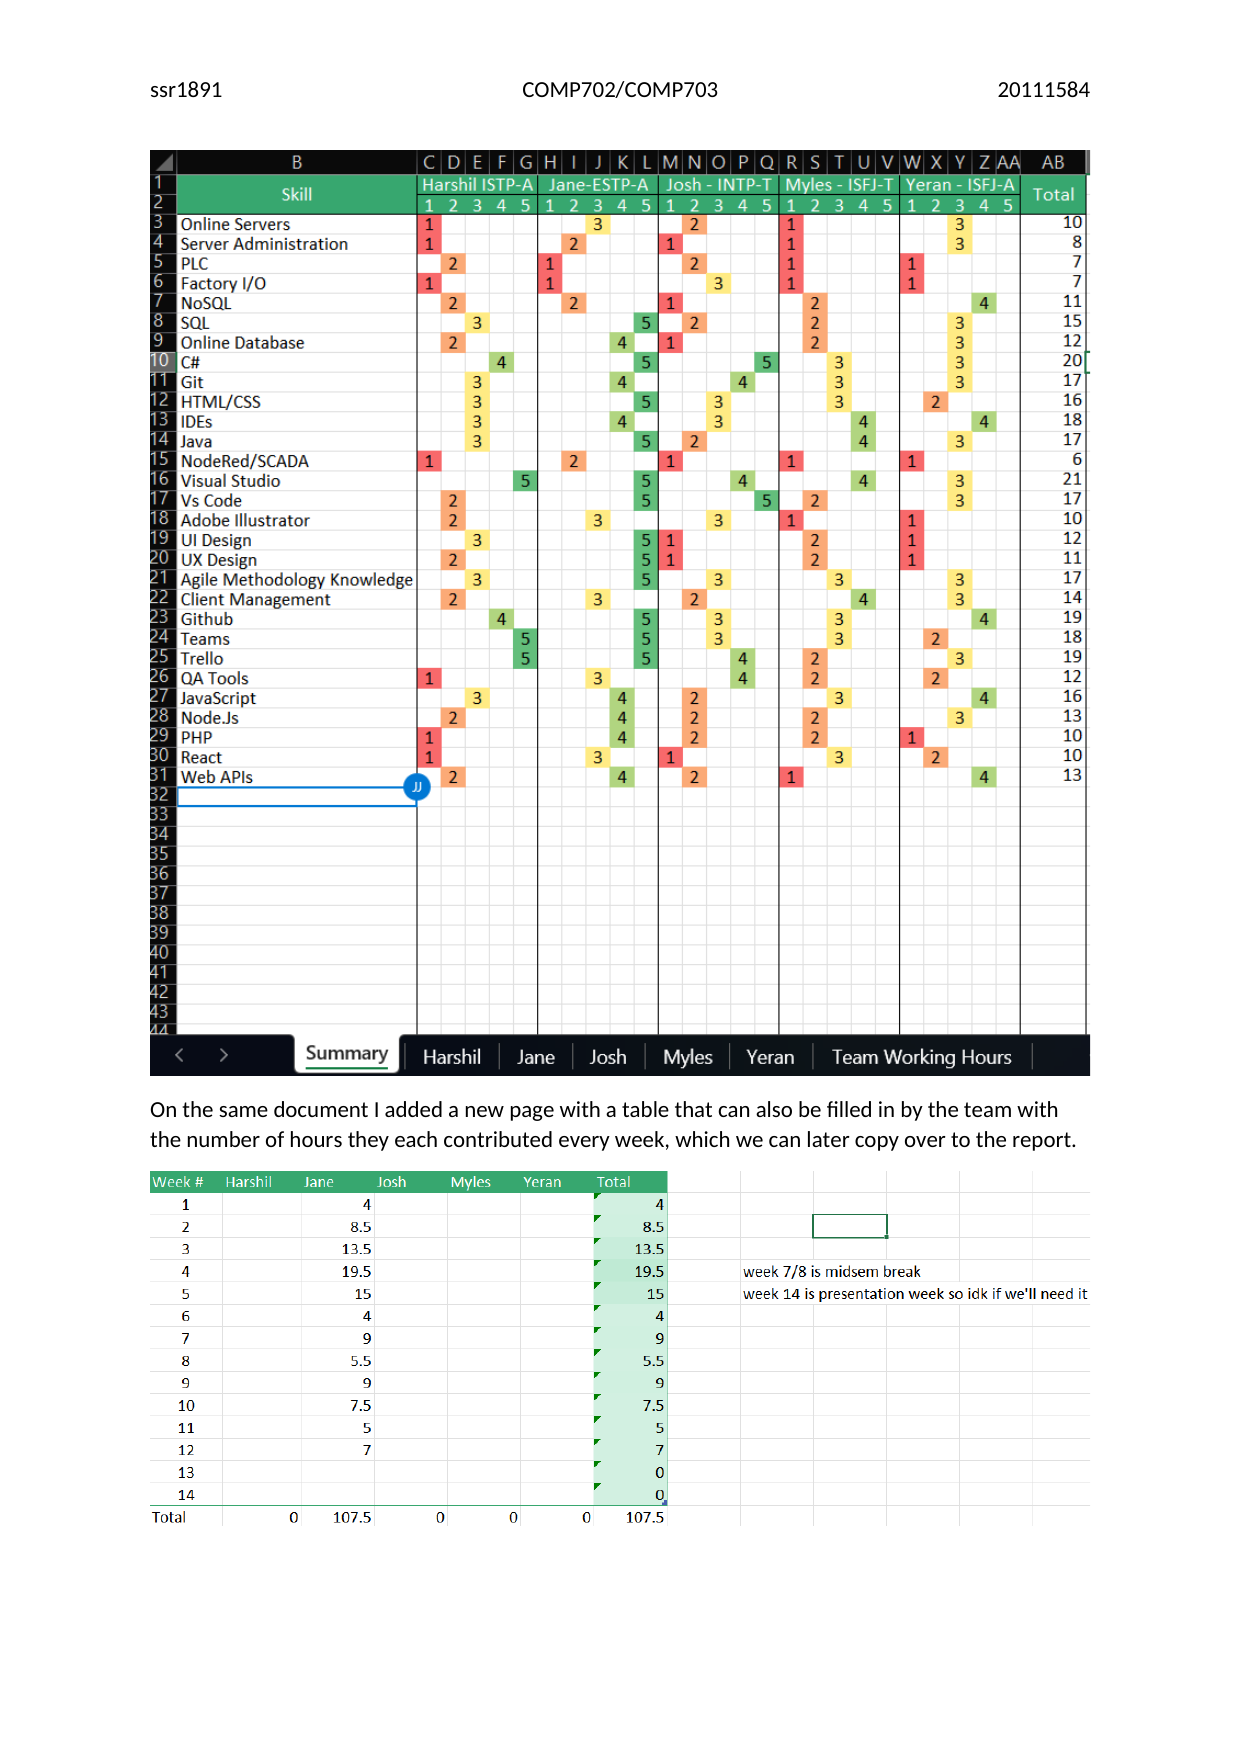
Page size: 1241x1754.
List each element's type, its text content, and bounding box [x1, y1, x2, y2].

picture [150, 1171, 1091, 1526]
picture [150, 150, 1091, 1076]
text On the same document I added a new page with a table that can also be filled in by the team with the number of hours they each contributed every week, which we can later copy over to the report. [150, 1095, 1090, 1153]
